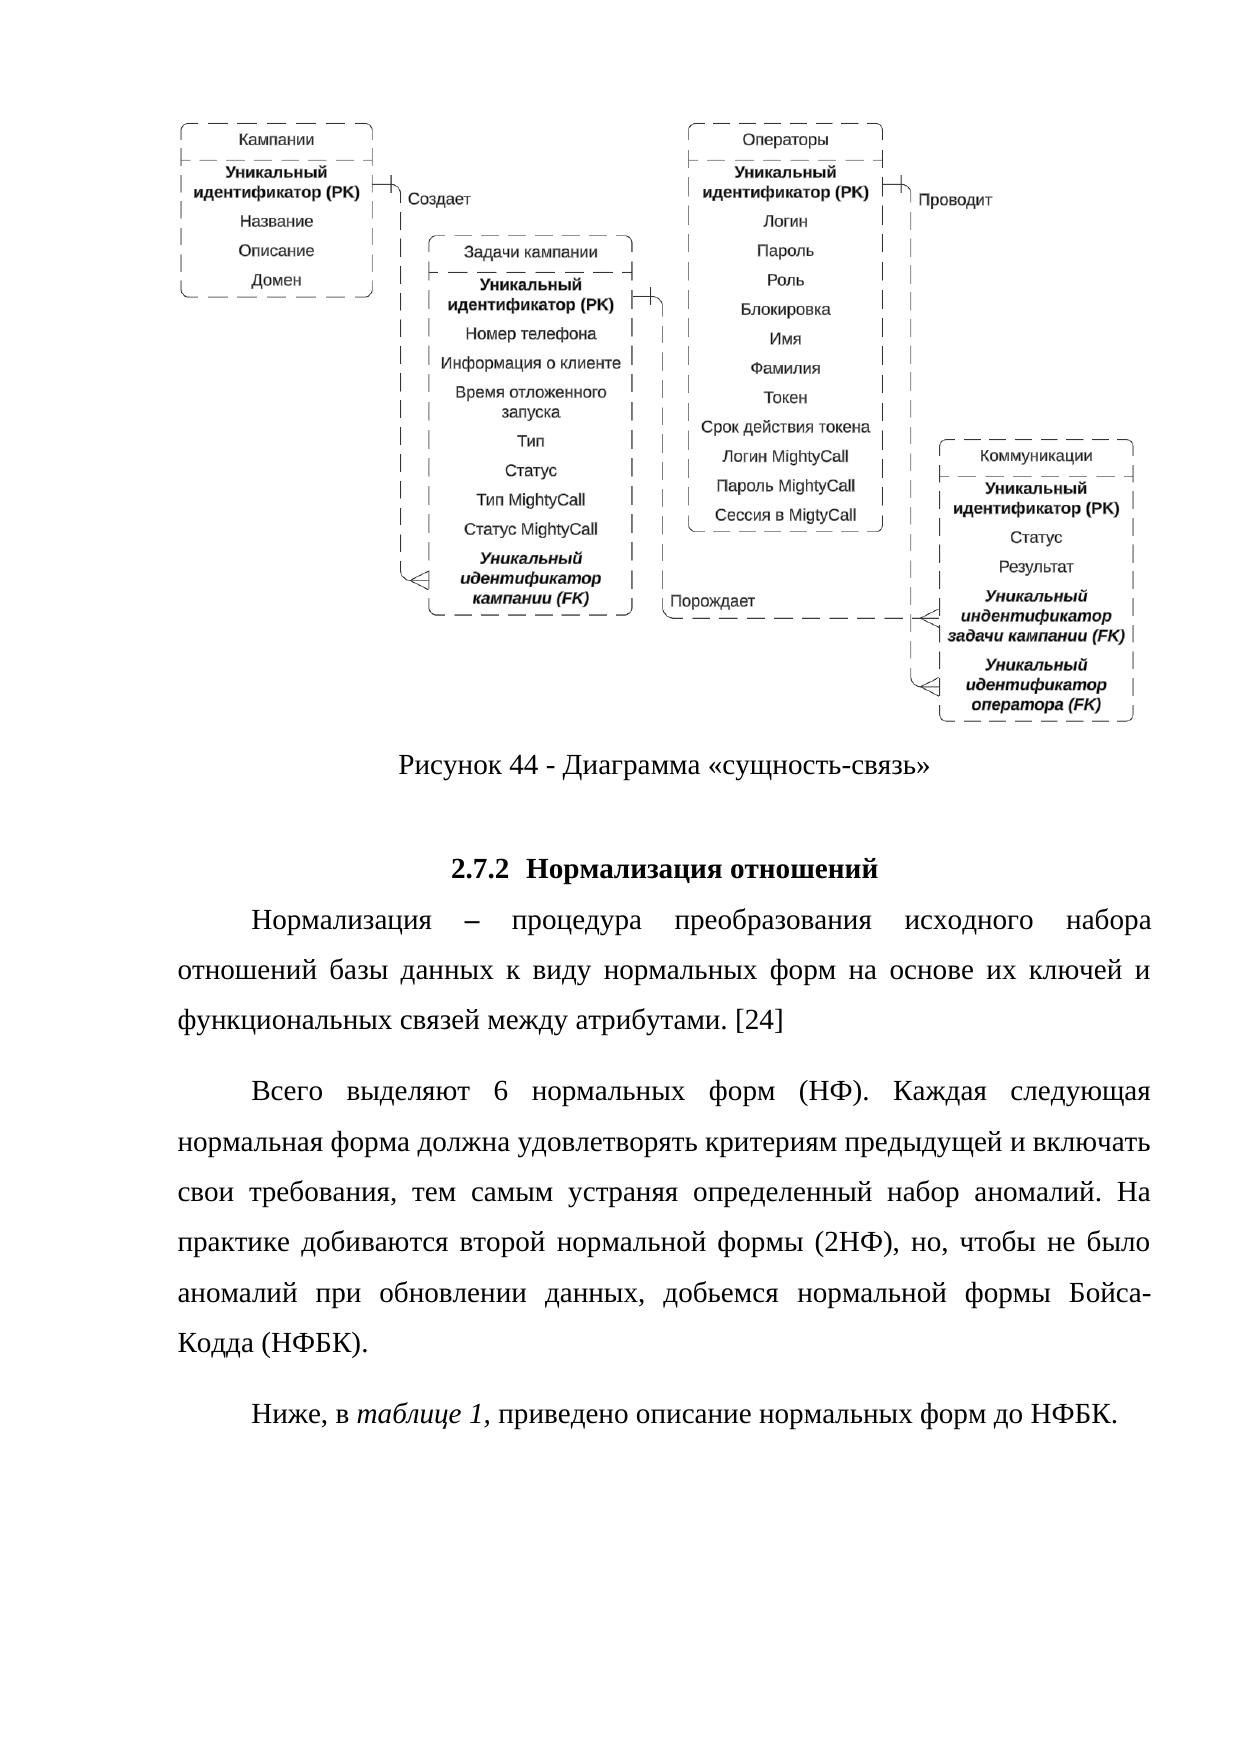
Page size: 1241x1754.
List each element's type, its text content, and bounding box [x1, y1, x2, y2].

text Нормализация – процедура преобразования исходного набора отношений базы данных к виду нормальных форм на основе их ключей и функциональных связей между атрибутами. [24] [177, 902, 1152, 1036]
text Рисунок 44 - Диаграмма «сущность-связь» [177, 747, 1152, 780]
text Ниже, в таблице 1, приведено описание нормальных форм до НФБК. [177, 1396, 1152, 1430]
text Всего выделяют 6 нормальных форм (НФ). Каждая следующая нормальная форма должна удовлетворять критериям предыдущей и включать свои требования, тем самым устраняя определенный набор аномалий. На практике добиваются второй нормальной формы (2НФ), но, чтобы не было аномалий при обновлении данных, добьемся нормальной формы Бойса-Кодда (НФБК). [177, 1073, 1152, 1359]
subtitle Нормализация отношений [177, 851, 1152, 885]
picture [177, 118, 1152, 730]
